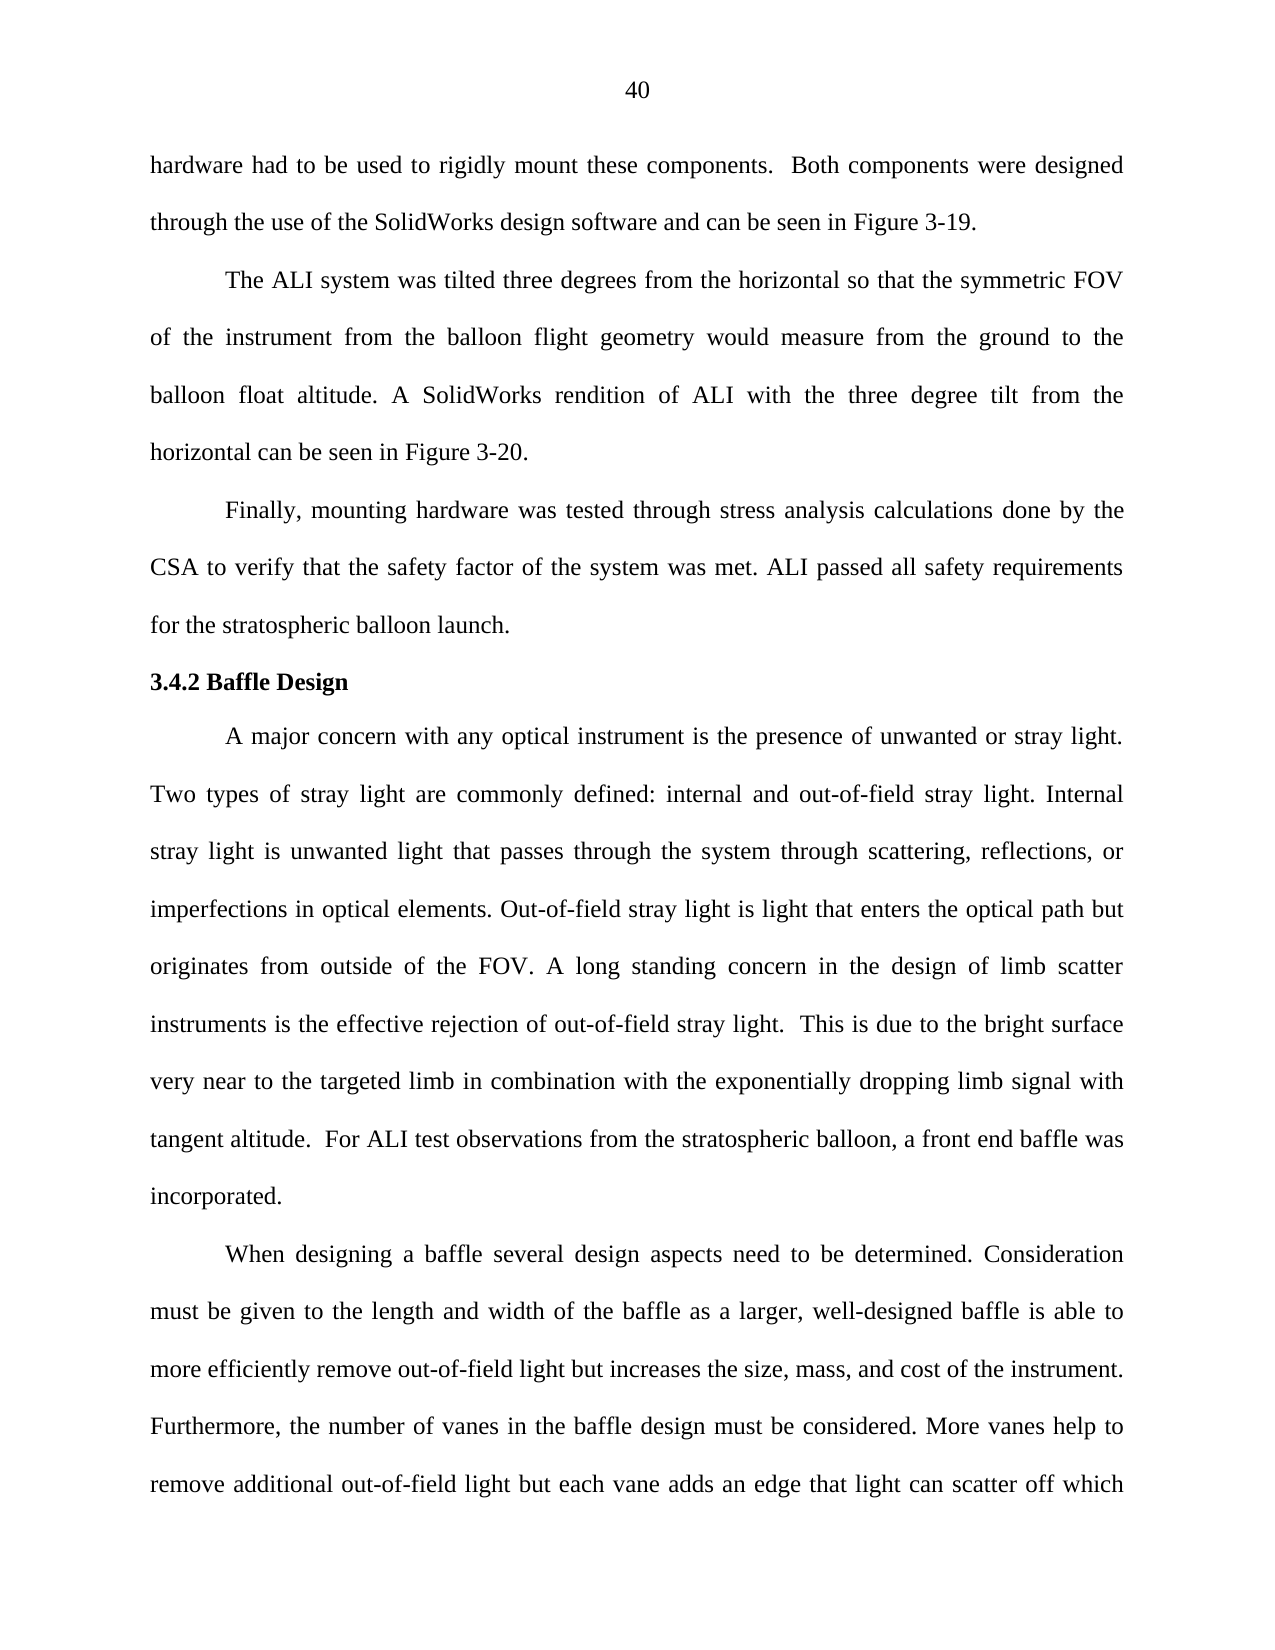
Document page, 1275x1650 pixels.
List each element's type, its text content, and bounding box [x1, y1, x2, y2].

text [150, 1239, 1125, 1497]
text A major concern with any optical instrument is the presence of unwanted or stray light. Two types of stray light are commonly defined: internal and out-of-field stray light. Internal stray light is unwanted light that passes through the system through scattering, reflections, or imperfections in optical elements. Out-of-field stray light is light that enters the optical path but originates from outside of the FOV. A long standing concern in the design of limb scatter instruments is the effective rejection of out-of-field stray light. This is due to the bright surface very near to the targeted limb in combination with the exponentially dropping limb signal with tangent altitude. For ALI test observations from the stratospheric balloon, a front end baffle was incorporated. [150, 721, 1125, 1210]
subtitle 3.4.2 Baffle Design [150, 667, 1125, 696]
text Finally, mounting hardware was tested through stress analysis calculations done by the CSA to verify that the safety factor of the system was met. ALI passed all safety requirements for the stratospheric balloon launch. [150, 495, 1125, 639]
text The ALI system was tilted three degrees from the horizontal so that the symmetric FOV of the instrument from the balloon flight geometry would measure from the ground to the balloon float altitude. A SolidWorks rendition of ALI with the three degree tilt from the horizontal can be seen in Figure 3-20. [150, 265, 1125, 466]
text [150, 150, 1125, 236]
